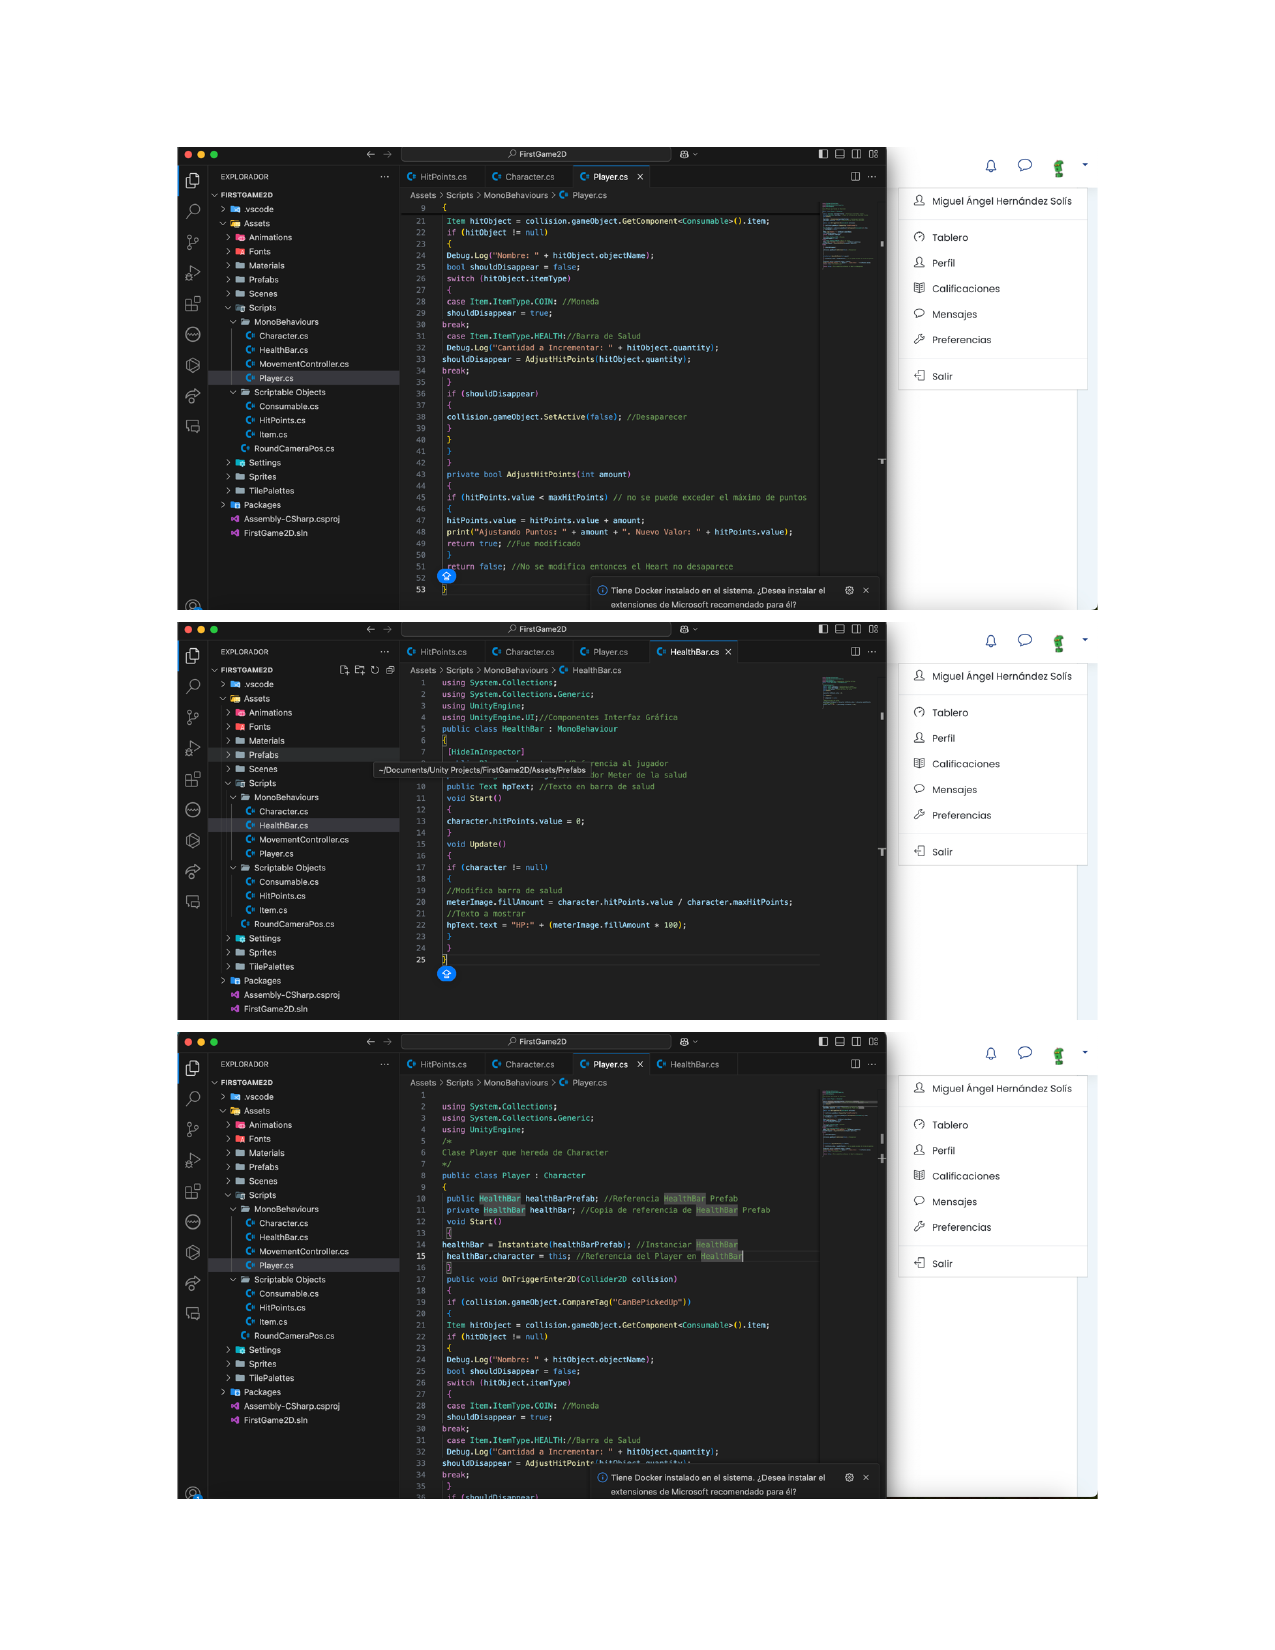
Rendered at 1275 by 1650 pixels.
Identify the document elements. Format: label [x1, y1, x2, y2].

picture [177, 147, 1098, 610]
picture [177, 1032, 1098, 1499]
picture [177, 622, 1098, 1020]
